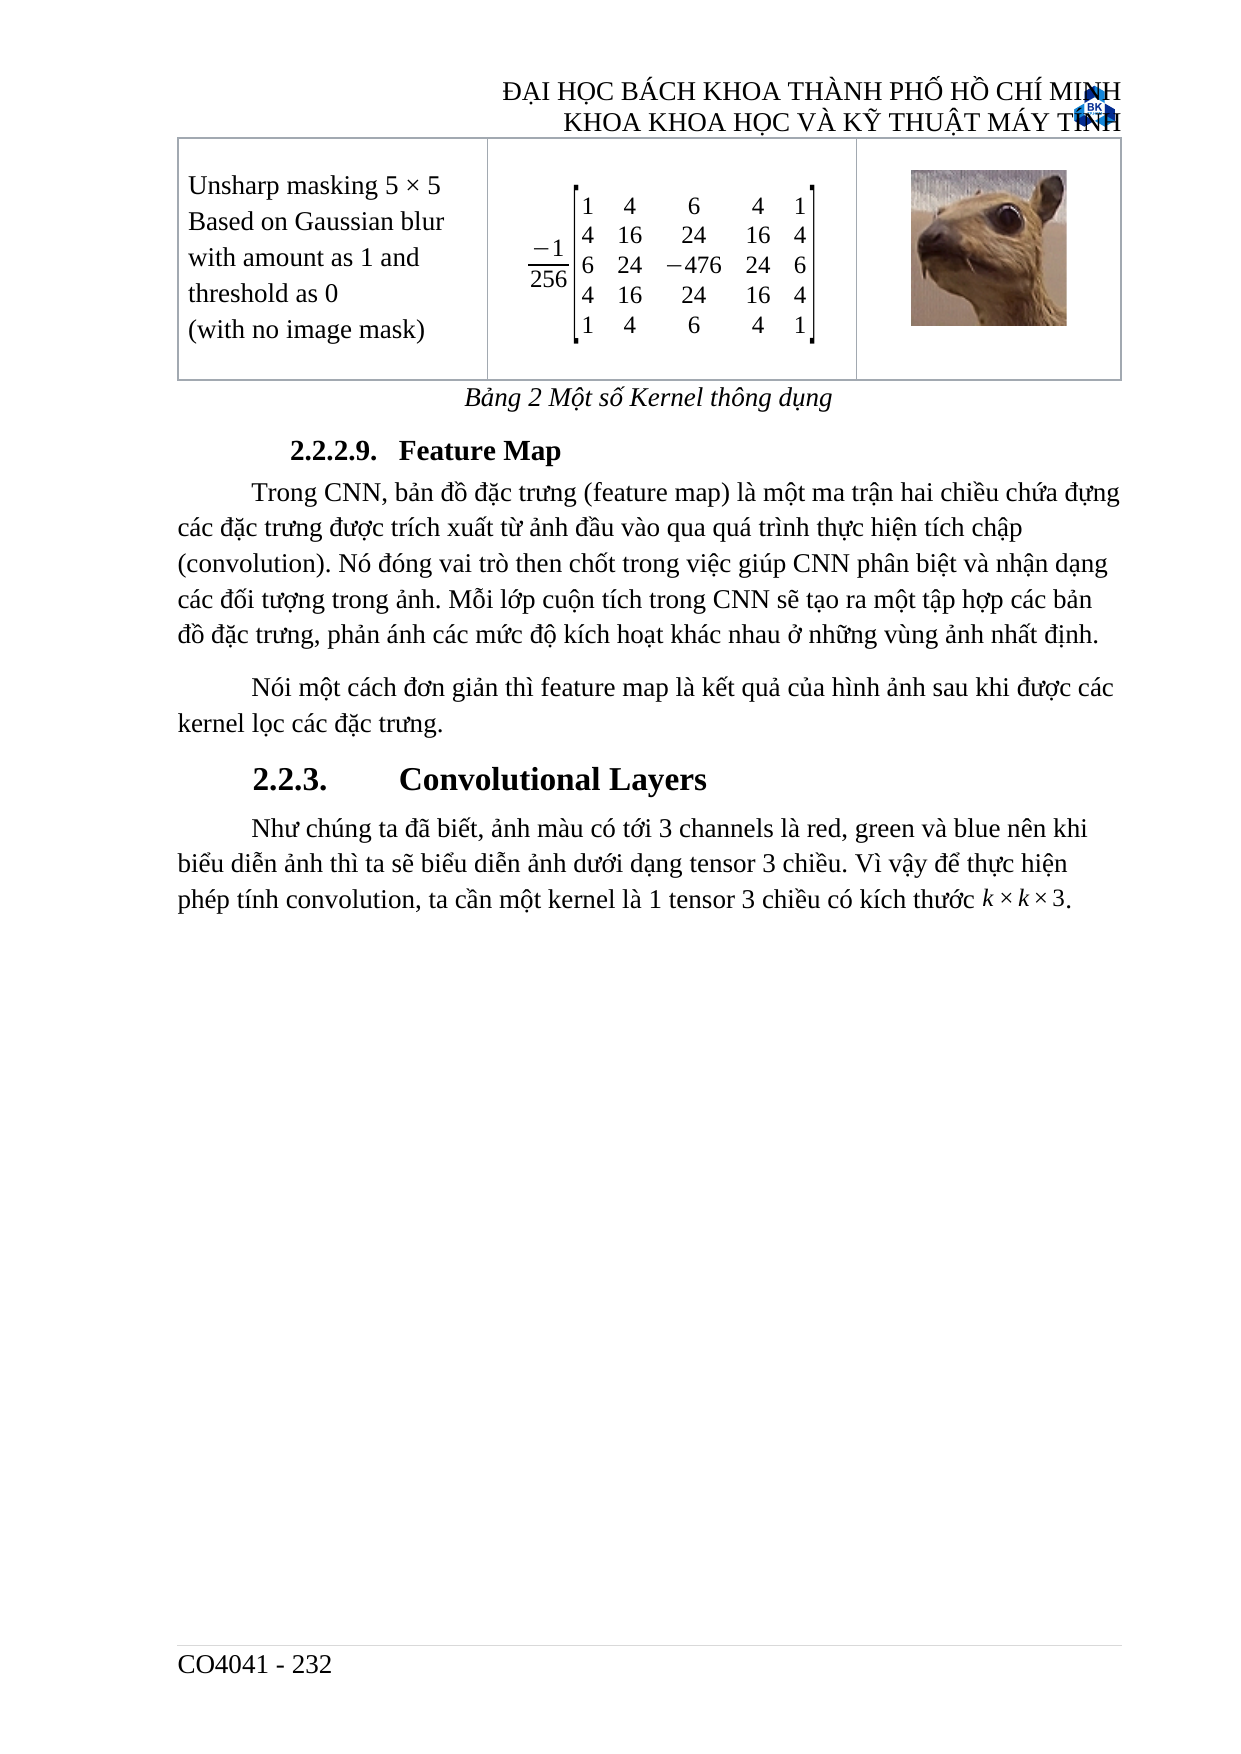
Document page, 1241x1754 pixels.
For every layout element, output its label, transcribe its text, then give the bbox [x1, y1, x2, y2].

picture [911, 170, 1067, 326]
text Trong CNN, bản đồ đặc trưng (feature map) là một ma trận hai chiều chứa đựng các đặc trưng được trích xuất từ ảnh đầu vào qua quá trình thực hiện tích chập (convolution). Nó đóng vai trò then chốt trong việc giúp CNN phân biệt và nhận dạng các đối tượng trong ảnh. Mỗi lớp cuộn tích trong CNN sẽ tạo ra một tập hợp các bản đồ đặc trưng, phản ánh các mức độ kích hoạt khác nhau ở những vùng ảnh nhất định. [177, 476, 1122, 650]
text Bảng 2 Một số Kernel thông dụng [177, 381, 1122, 412]
picture [1067, 82, 1123, 133]
text Nói một cách đơn giản thì feature map là kết quả của hình ảnh sau khi được các kernel lọc các đặc trưng. [177, 671, 1122, 738]
table_cell [857, 139, 1120, 379]
table_cell [488, 139, 856, 379]
picture [1088, 82, 1097, 94]
picture [1107, 82, 1115, 90]
text Như chúng ta đã biết, ảnh màu có tới 3 channels là red, green và blue nên khi biểu diễn ảnh thì ta sẽ biểu diễn ảnh dưới dạng tensor 3 chiều. Vì vậy để thực hiện phép tính convolution, ta cần một kernel là 1 tensor 3 chiều có kích thước . [177, 812, 1122, 914]
table_cell Unsharp masking 5 × 5 Based on Gaussian blur with amount as 1 and threshold as 0 (with no image mask) [179, 139, 487, 379]
subtitle Convolutional Layers [252, 759, 1122, 797]
subtitle Feature Map [290, 433, 1122, 466]
